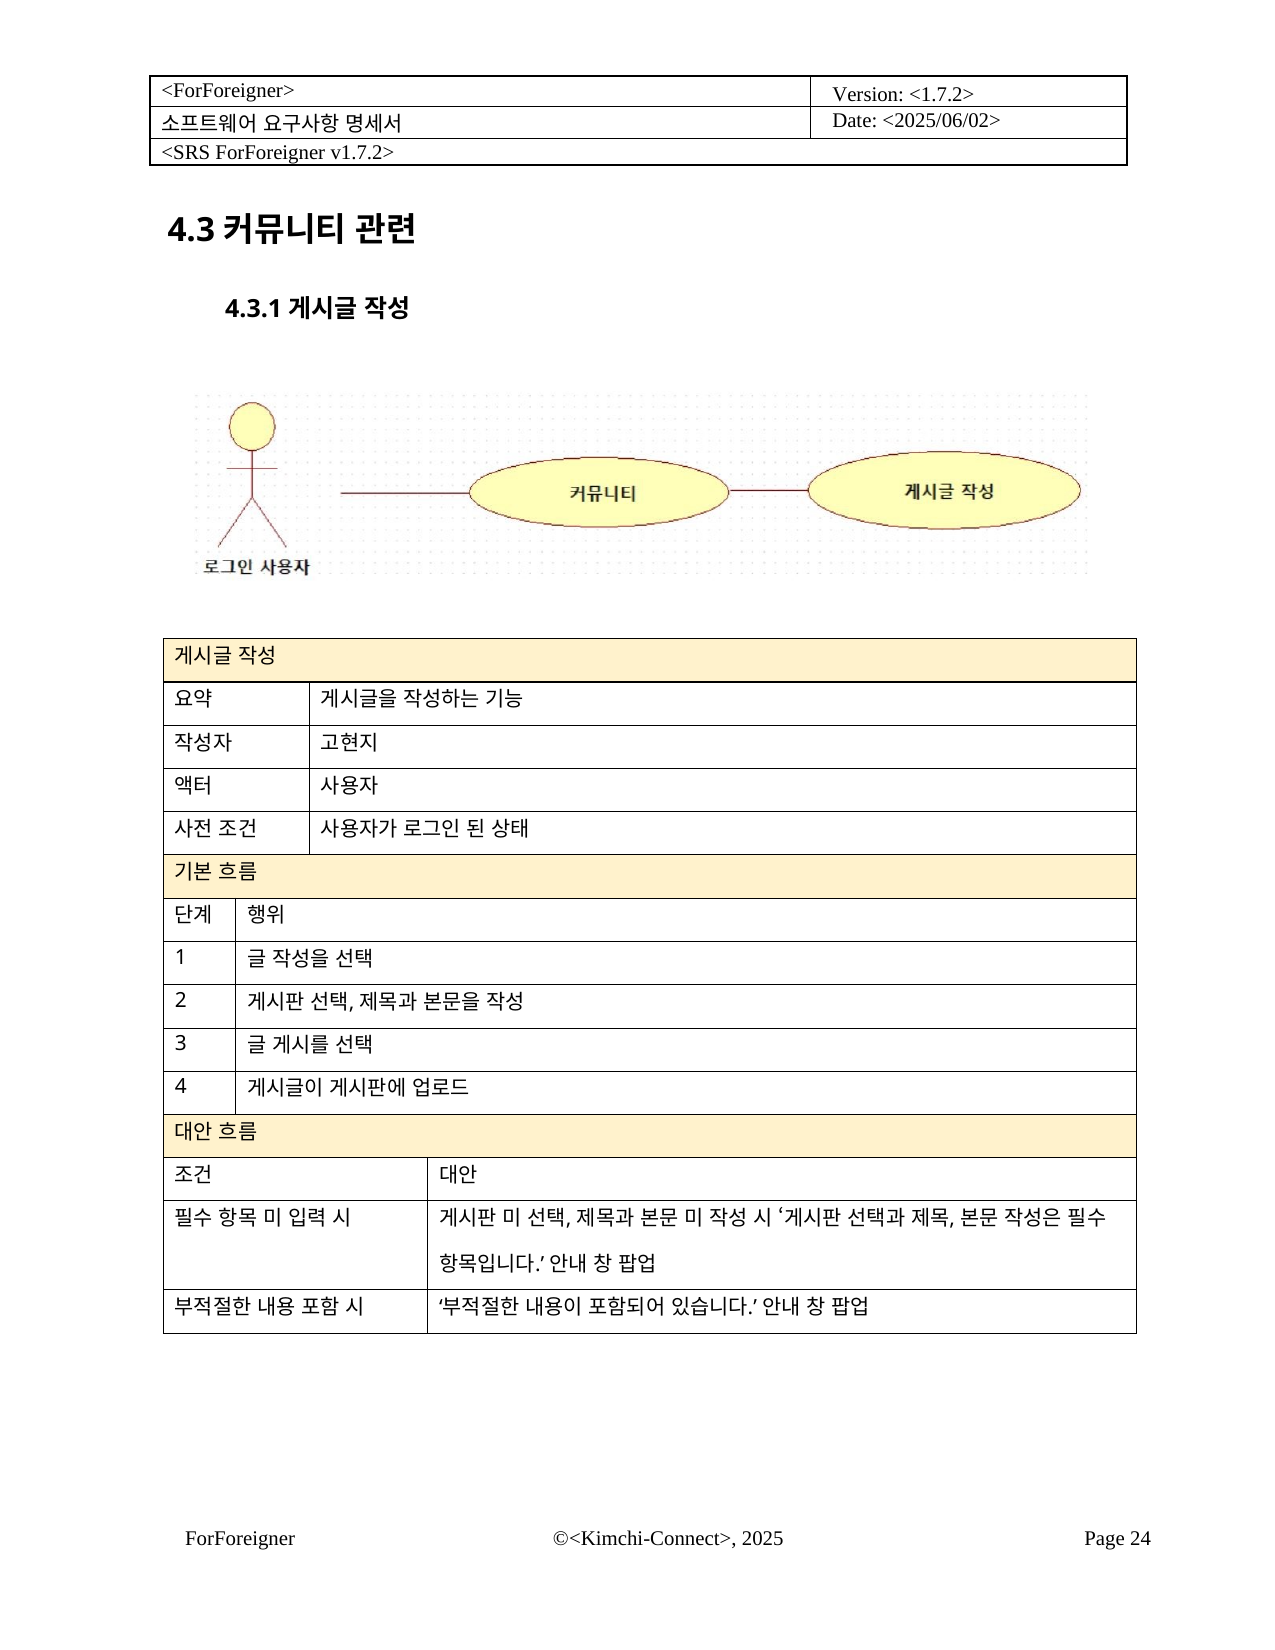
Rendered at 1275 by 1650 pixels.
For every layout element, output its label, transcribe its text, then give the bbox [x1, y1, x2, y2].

table_cell ‘부적절한 내용이 포함되어 있습니다.’ 안내 창 팝업 [428, 1290, 1136, 1332]
table_cell 필수 항목 미 입력 시 [164, 1201, 427, 1289]
table_cell 부적절한 내용 포함 시 [164, 1290, 427, 1332]
table_cell 작성자 [164, 726, 309, 768]
table_cell 게시판 선택, 제목과 본문을 작성 [236, 985, 1136, 1027]
table_cell 조건 [164, 1158, 427, 1200]
table_cell 1 [164, 942, 235, 984]
table_cell 글 작성을 선택 [236, 942, 1136, 984]
table_cell 2 [164, 985, 235, 1027]
table_cell 액터 [164, 769, 309, 811]
table_cell 행위 [236, 899, 1136, 941]
table_cell 대안 [428, 1158, 1136, 1200]
table_cell 게시글을 작성하는 기능 [310, 683, 1136, 725]
table_cell 게시글이 게시판에 업로드 [236, 1072, 1136, 1114]
table_cell 고현지 [310, 726, 1136, 768]
table_cell 기본 흐름 [164, 855, 1136, 898]
subtitle 4.3 커뮤니티 관련 [150, 203, 1125, 252]
table_cell 단계 [164, 899, 235, 941]
table_cell 사용자가 로그인 된 상태 [310, 812, 1136, 854]
table_header 게시글 작성 [164, 639, 1136, 681]
picture [187, 391, 1088, 584]
table_cell 게시판 미 선택, 제목과 본문 미 작성 시 ‘게시판 선택과 제목, 본문 작성은 필수 항목입니다.’ 안내 창 팝업 [428, 1201, 1136, 1289]
table_cell 사용자 [310, 769, 1136, 811]
table_cell 4 [164, 1072, 235, 1114]
table_cell 글 게시를 선택 [236, 1029, 1136, 1071]
table_cell 요약 [164, 683, 309, 725]
table_cell 대안 흐름 [164, 1115, 1136, 1157]
table_cell 3 [164, 1029, 235, 1071]
subtitle 4.3.1 게시글 작성 [150, 288, 1125, 324]
table_cell 사전 조건 [164, 812, 309, 854]
